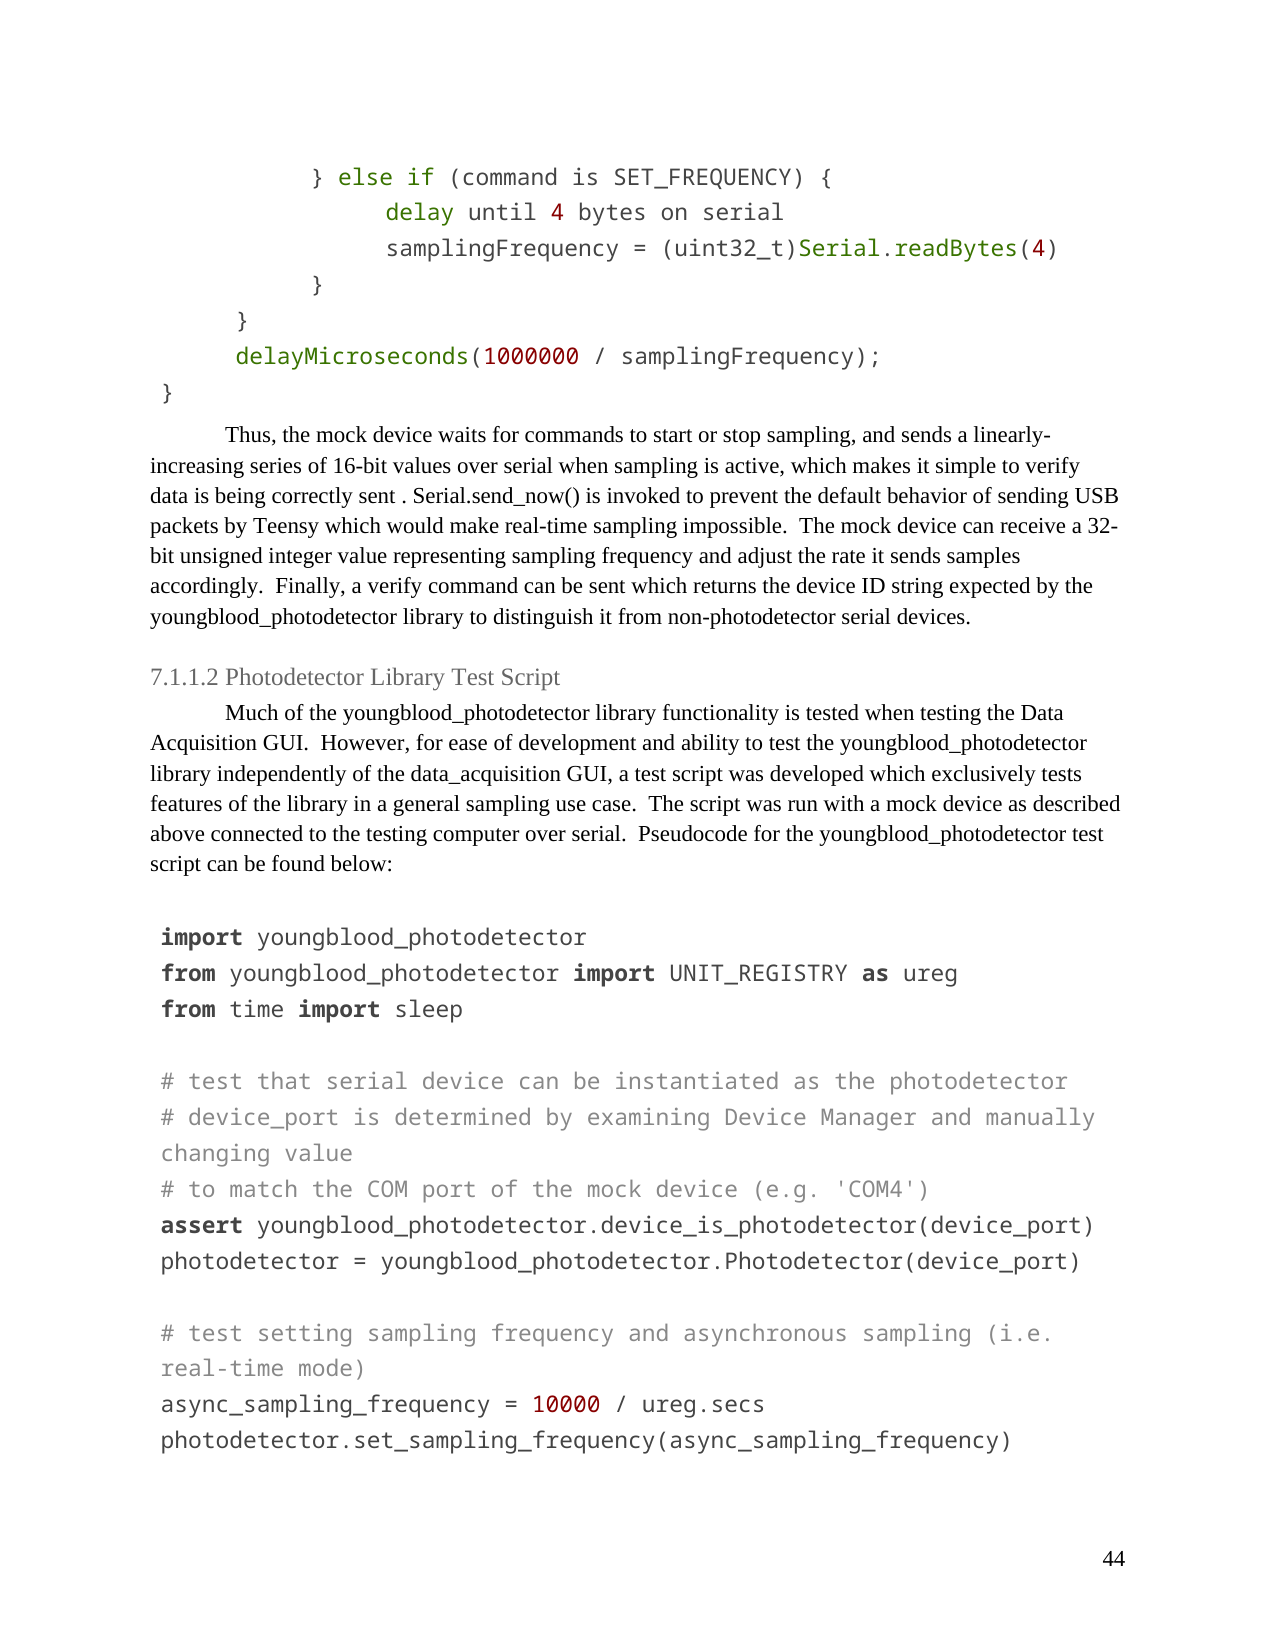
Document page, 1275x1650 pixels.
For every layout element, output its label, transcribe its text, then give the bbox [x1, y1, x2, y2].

subtitle 7.1.1.2 Photodetector Library Test Script [150, 662, 1125, 691]
text Thus, the mock device waits for commands to start or stop sampling, and sends a linearly-increasing series of 16-bit values over serial when sampling is active, which makes it simple to verify data is being correctly sent . Serial.send_now() is invoked to prevent the default behavior of sending USB packets by Teensy which would make real-time sampling impossible. The mock device can receive a 32-bit unsigned integer value representing sampling frequency and adjust the rate it sends samples accordingly. Finally, a verify command can be sent which returns the device ID string expected by the youngblood_photodetector library to distinguish it from non-photodetector serial devices. [150, 422, 1125, 629]
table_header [150, 911, 1125, 1466]
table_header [150, 150, 1125, 422]
text Much of the youngblood_photodetector library functionality is tested when testing the Data Acquisition GUI. However, for ease of development and ability to test the youngblood_photodetector library independently of the data_acquisition GUI, a test script was developed which exclusively tests features of the library in a general sampling use case. The script was run with a mock device as described above connected to the testing computer over serial. Pseudocode for the youngblood_photodetector test script can be found below: [150, 699, 1125, 877]
